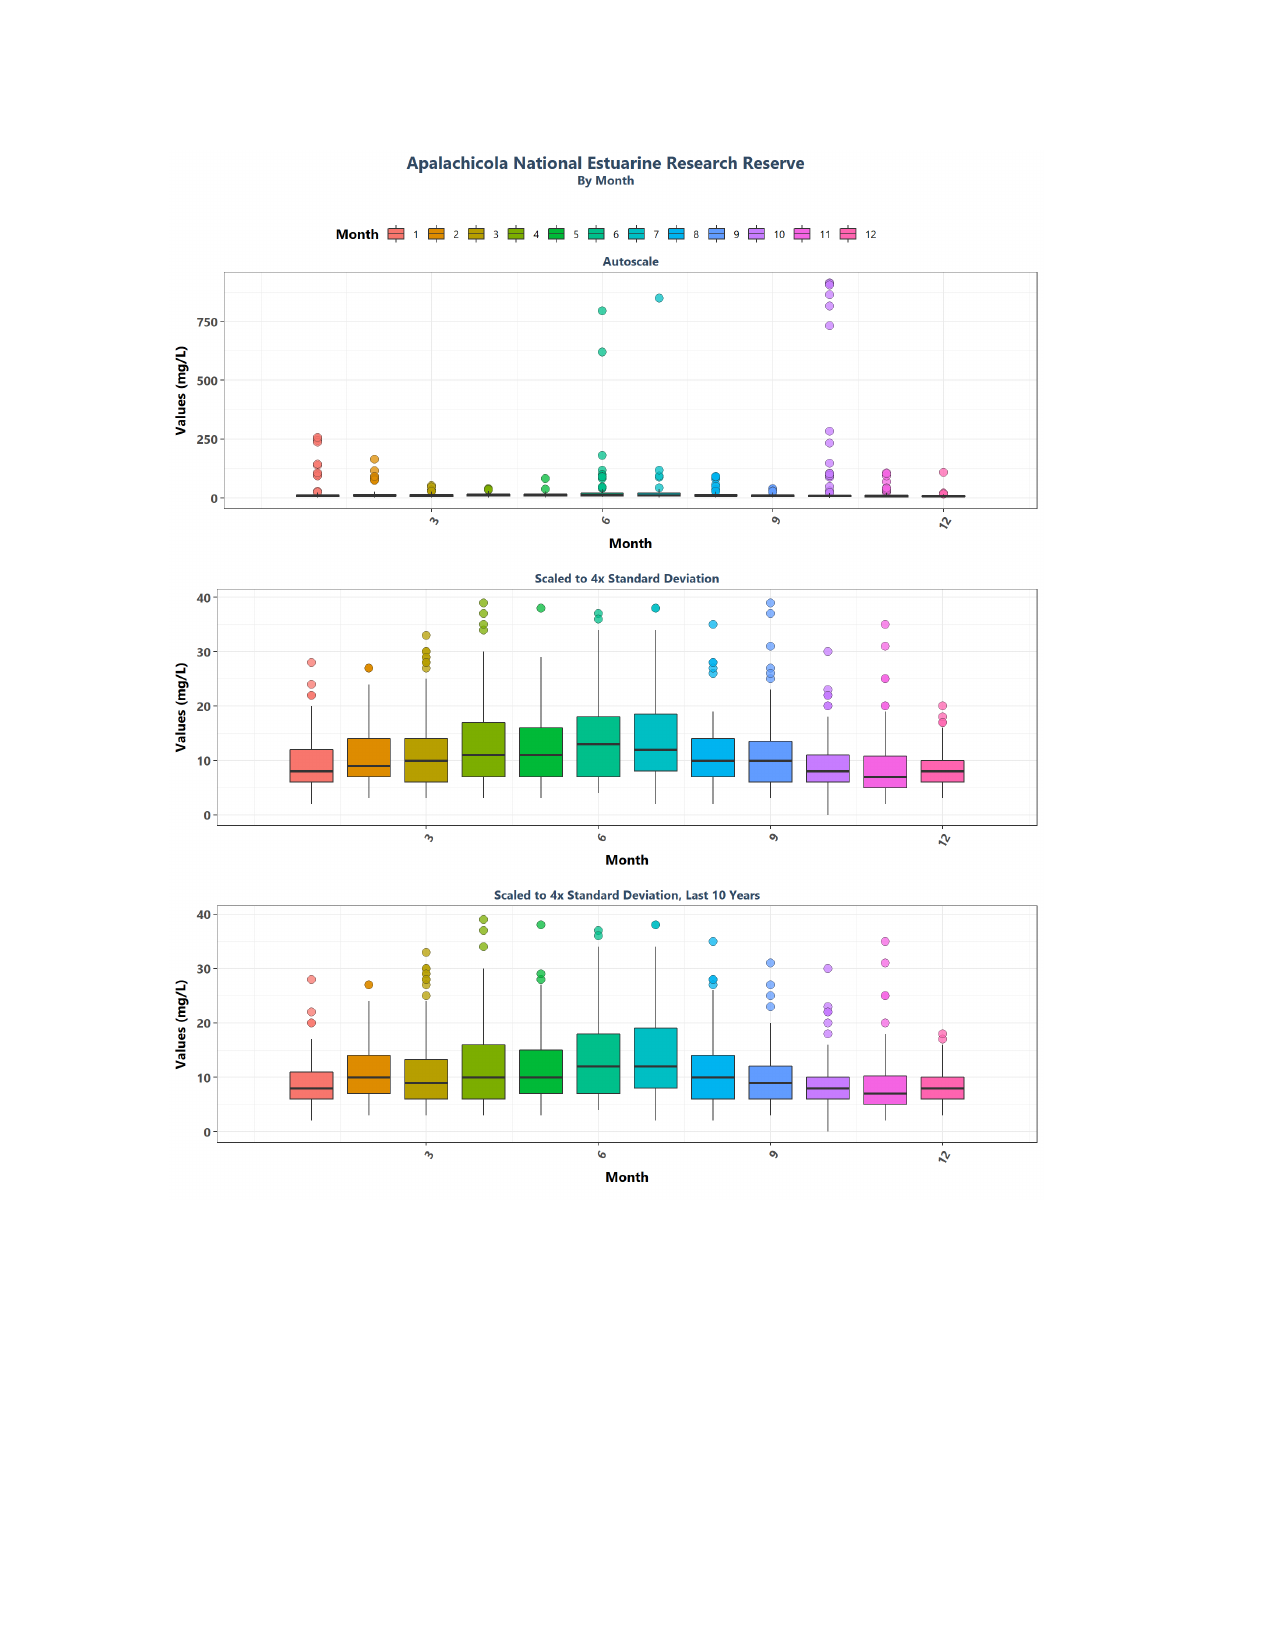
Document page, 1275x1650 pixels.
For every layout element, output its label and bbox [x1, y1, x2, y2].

picture [168, 150, 1044, 1200]
